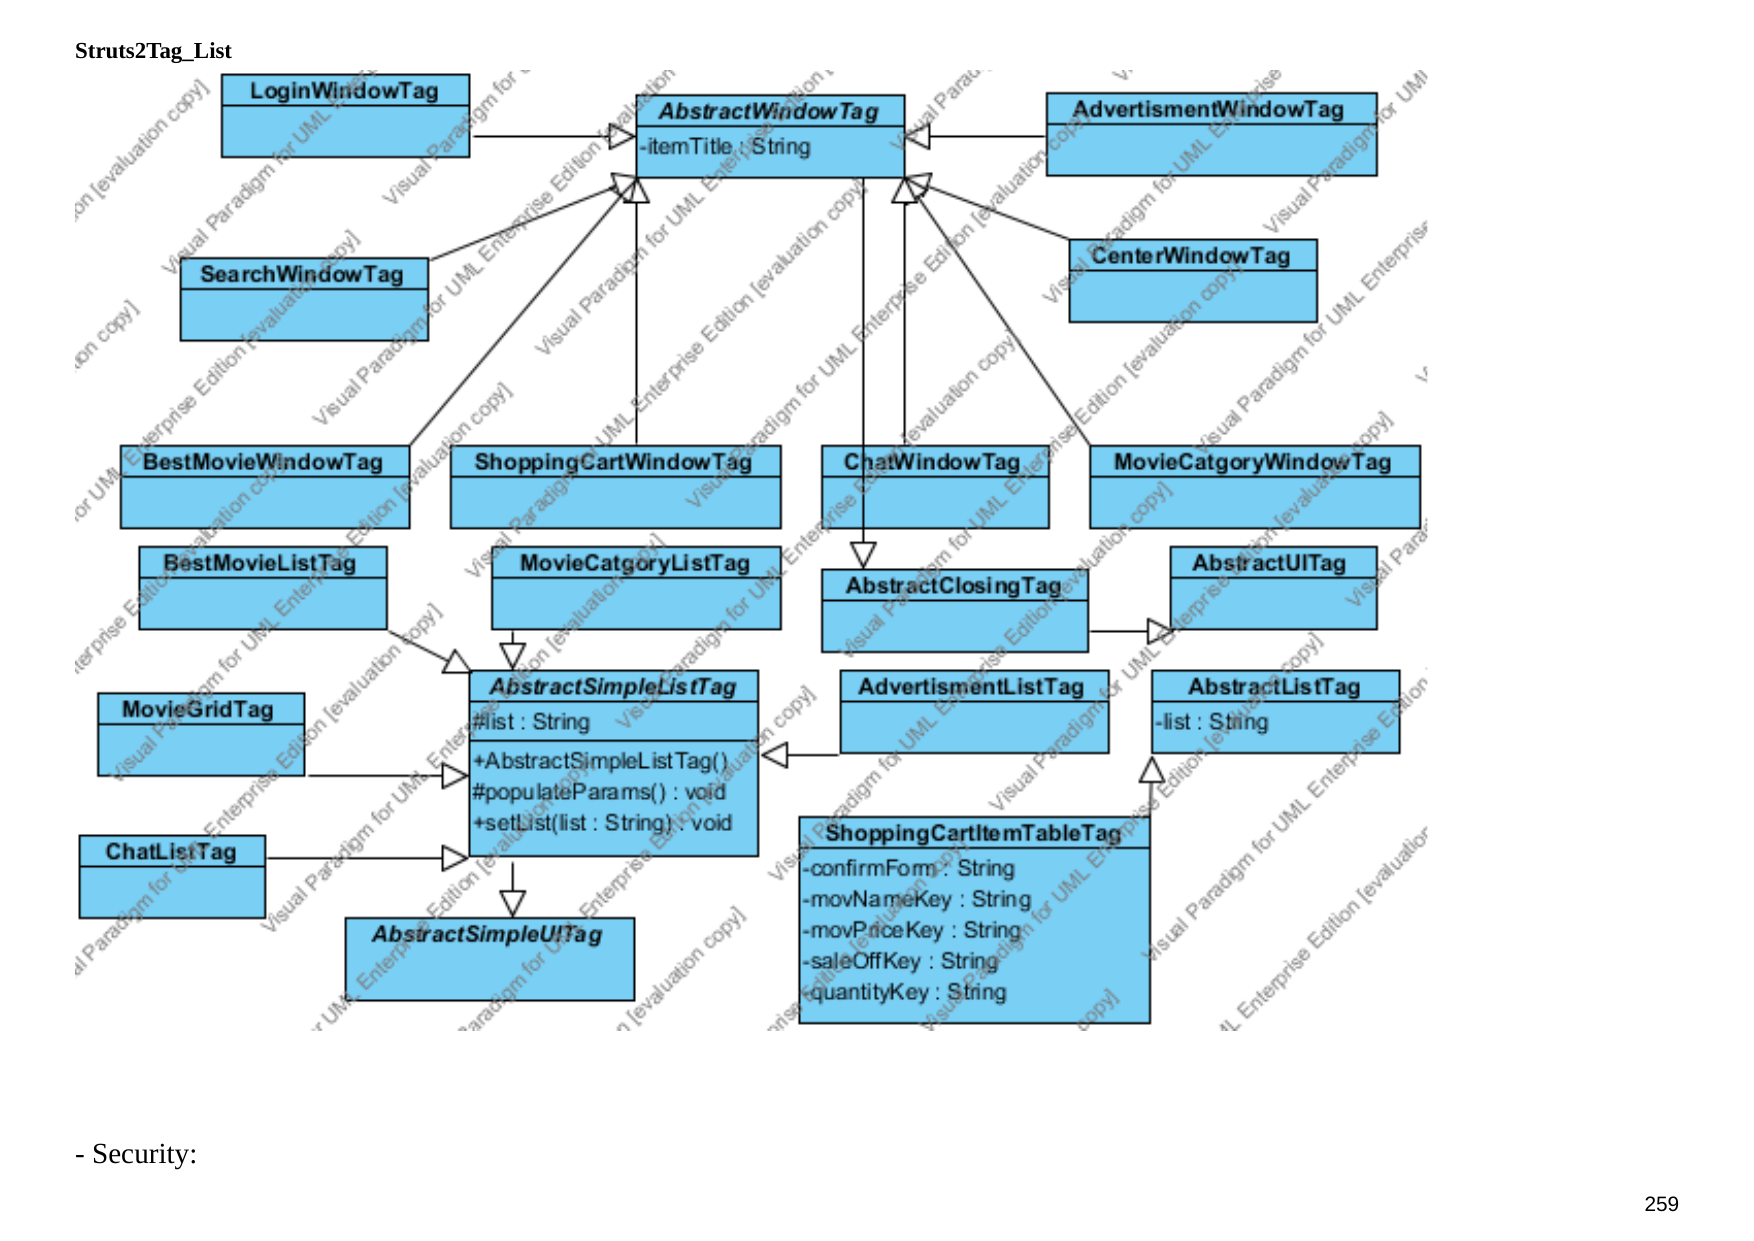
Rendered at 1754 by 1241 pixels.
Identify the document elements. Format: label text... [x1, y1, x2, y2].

subtitle Struts2Tag_List [75, 37, 1679, 64]
picture [75, 70, 1428, 1031]
text - Security: [75, 1136, 1679, 1170]
